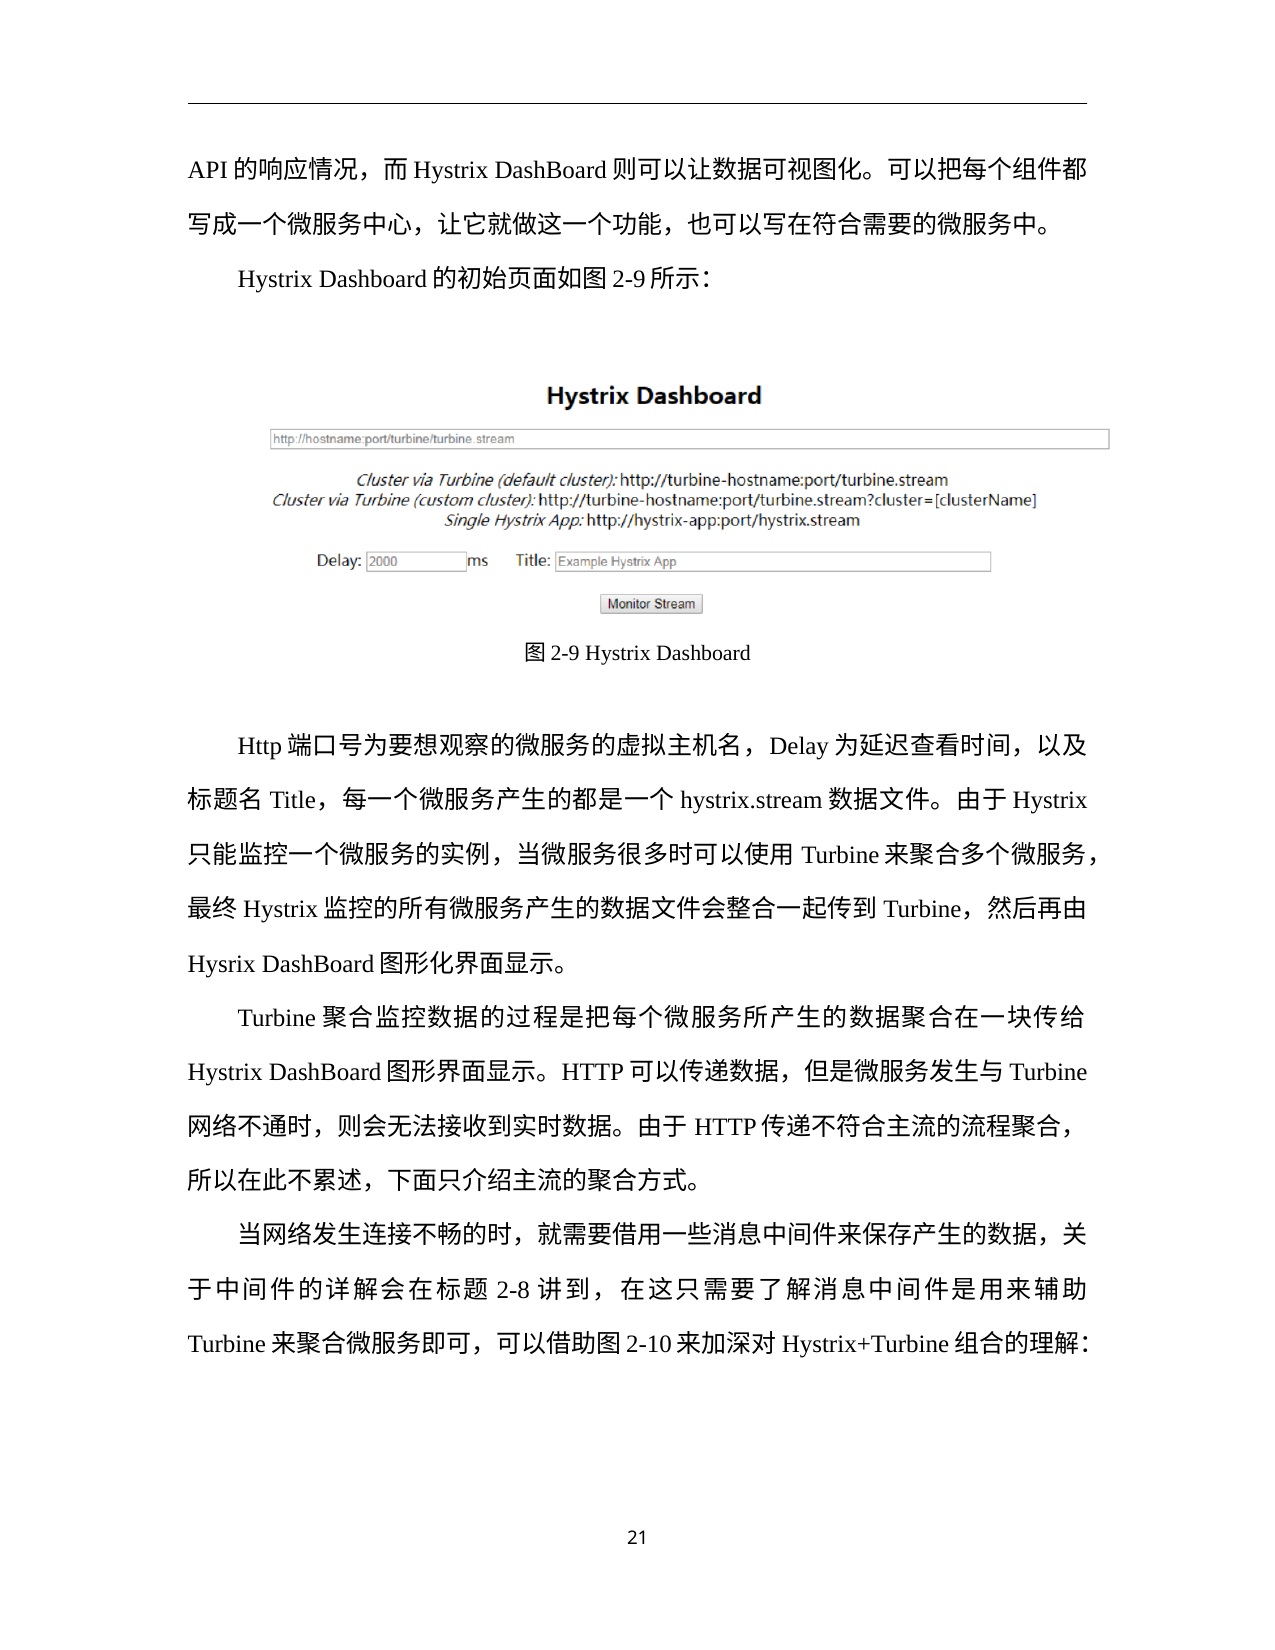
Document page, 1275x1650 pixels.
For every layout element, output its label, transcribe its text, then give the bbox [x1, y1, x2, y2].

text Turbine聚合监控数据的过程是把每个微服务所产生的数据聚合在一块传给Hystrix DashBoard图形界面显示。HTTP可以传递数据，但是微服务发生与Turbine网络不通时，则会无法接收到实时数据。由于HTTP传递不符合主流的流程聚合，所以在此不累述，下面只介绍主流的聚合方式。 [187, 997, 1087, 1197]
text 图2-9 Hystrix Dashboard [187, 635, 1087, 667]
picture [231, 356, 1132, 620]
text Hystrix Dashboard的初始页面如图2-9所示： [187, 259, 1087, 295]
text Http端口号为要想观察的微服务的虚拟主机名，Delay为延迟查看时间，以及标题名Title，每一个微服务产生的都是一个hystrix.stream数据文件。由于Hystrix只能监控一个微服务的实例，当微服务很多时可以使用Turbine来聚合多个微服务，最终Hystrix监控的所有微服务产生的数据文件会整合一起传到Turbine，然后再由Hysrix DashBoard图形化界面显示。 [187, 726, 1087, 979]
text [187, 150, 1087, 241]
text 当网络发生连接不畅的时，就需要借用一些消息中间件来保存产生的数据，关于中间件的详解会在标题2-8讲到，在这只需要了解消息中间件是用来辅助Turbine来聚合微服务即可，可以借助图2-10来加深对Hystrix+Turbine组合的理解： [187, 1215, 1087, 1360]
